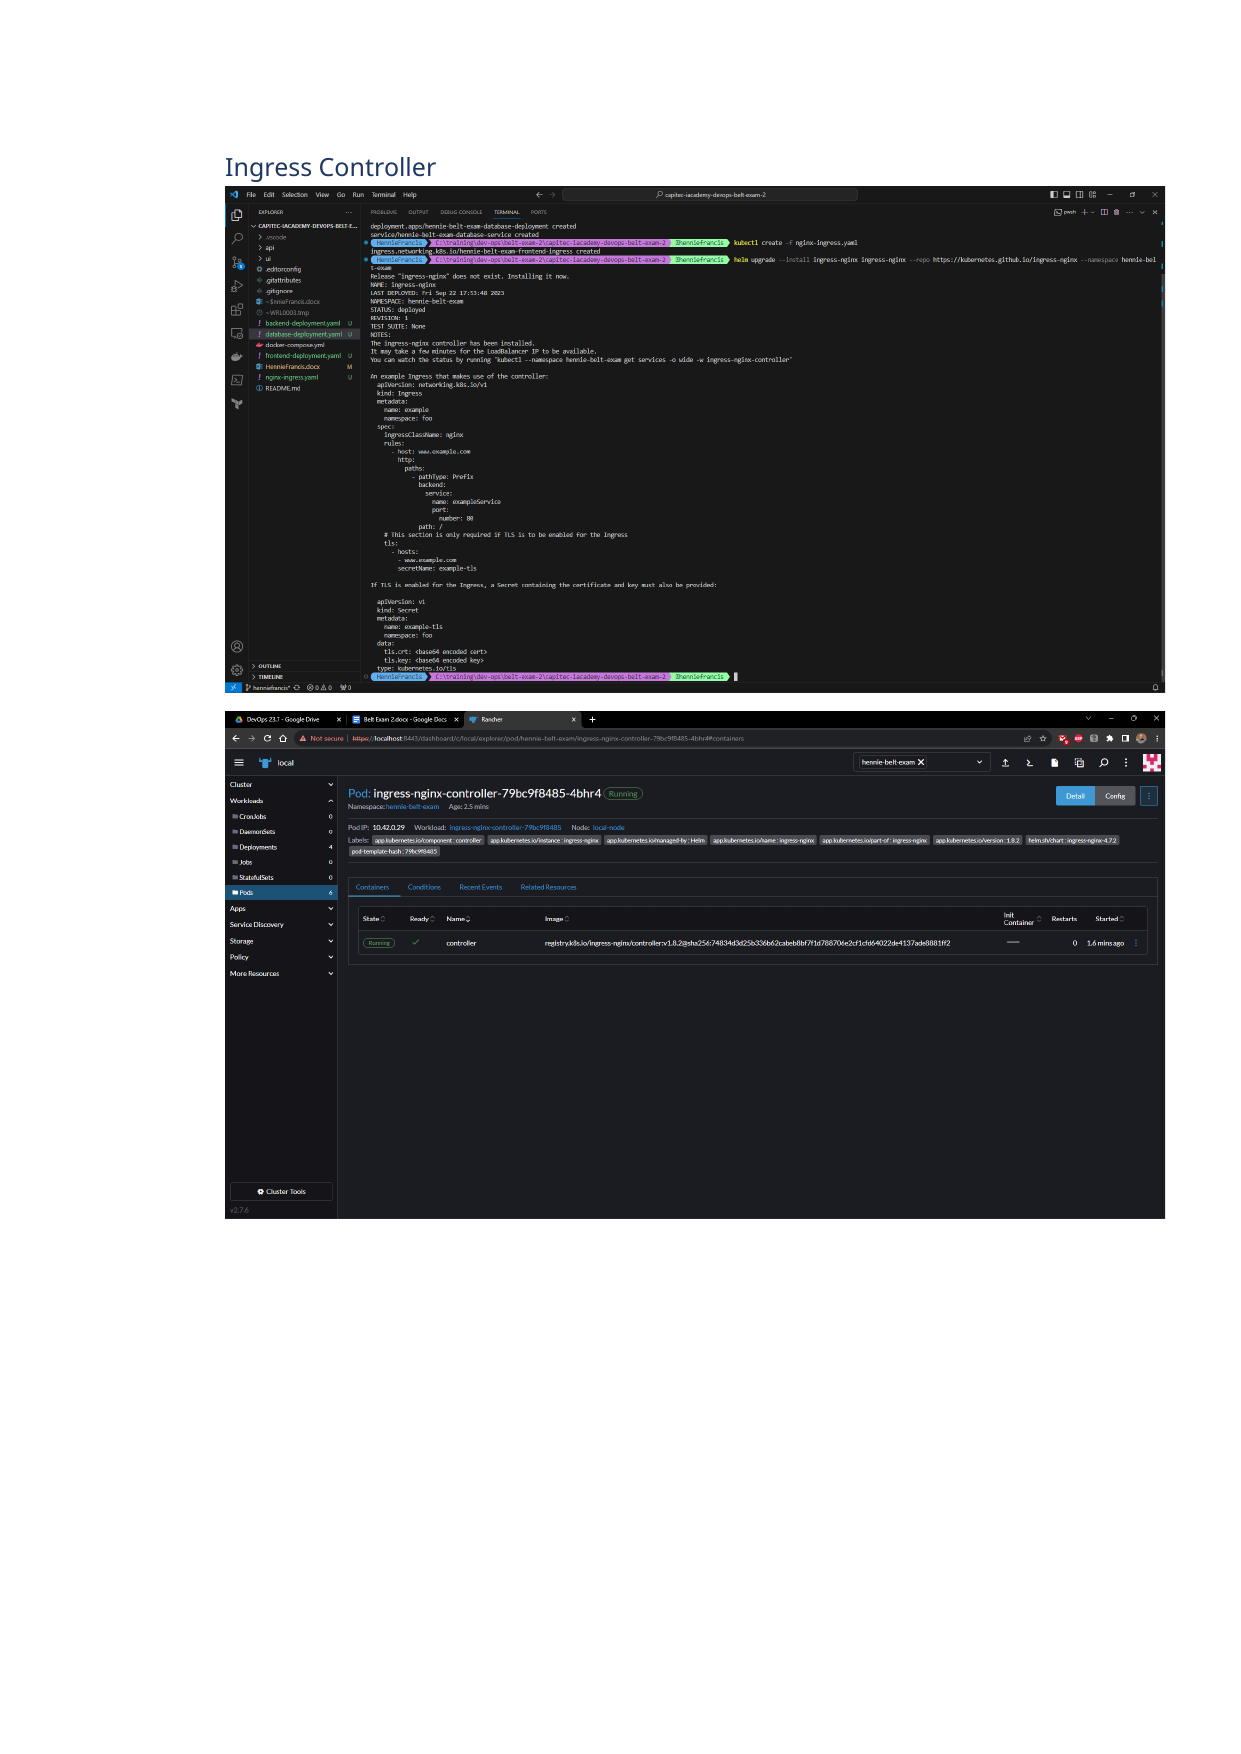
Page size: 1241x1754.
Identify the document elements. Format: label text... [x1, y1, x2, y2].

picture [225, 711, 1166, 1219]
picture [225, 186, 1166, 693]
subtitle Ingress Controller [225, 150, 1090, 184]
